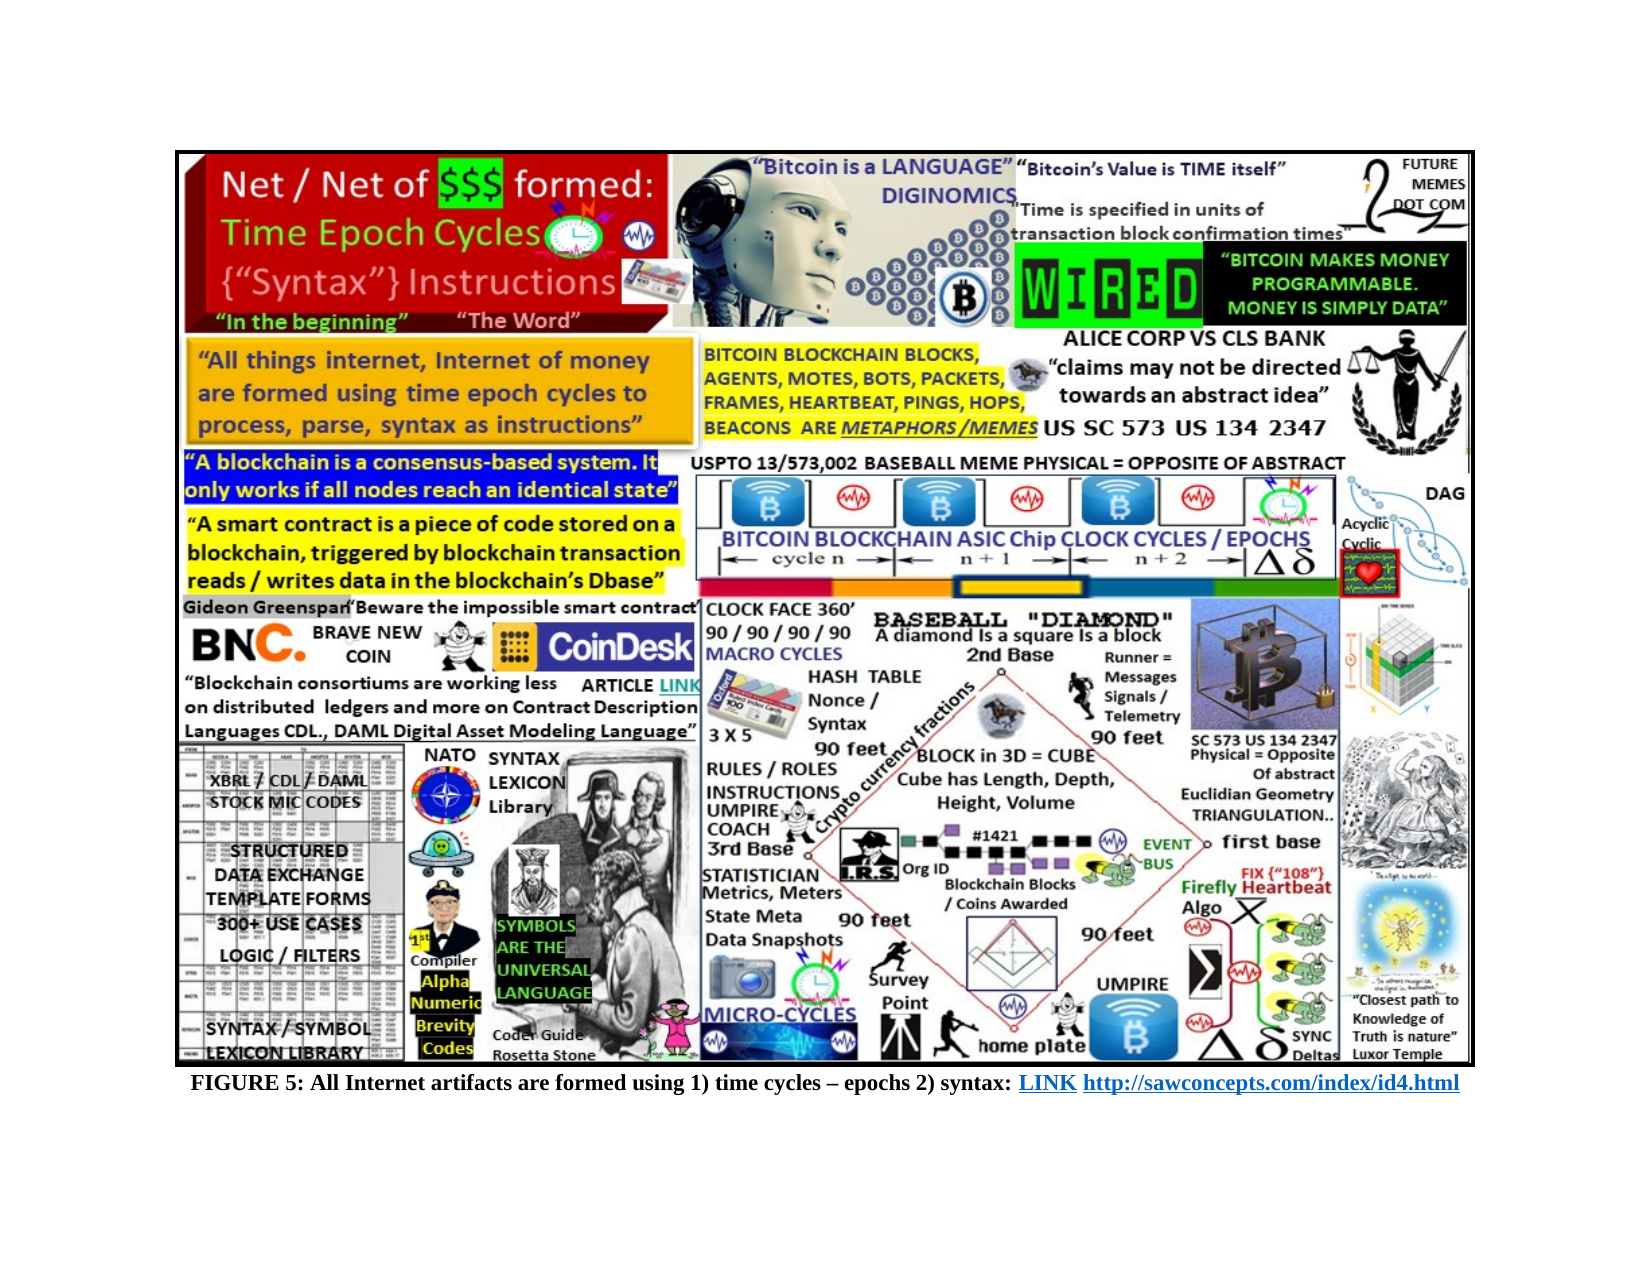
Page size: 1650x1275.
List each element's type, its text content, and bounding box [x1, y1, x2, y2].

text FIGURE 5: All Internet artifacts are formed using 1) time cycles – epochs 2) syntax: LINK http://sawconcepts.com/index/id4.html [37, 1069, 1612, 1095]
picture [179, 154, 1471, 1063]
